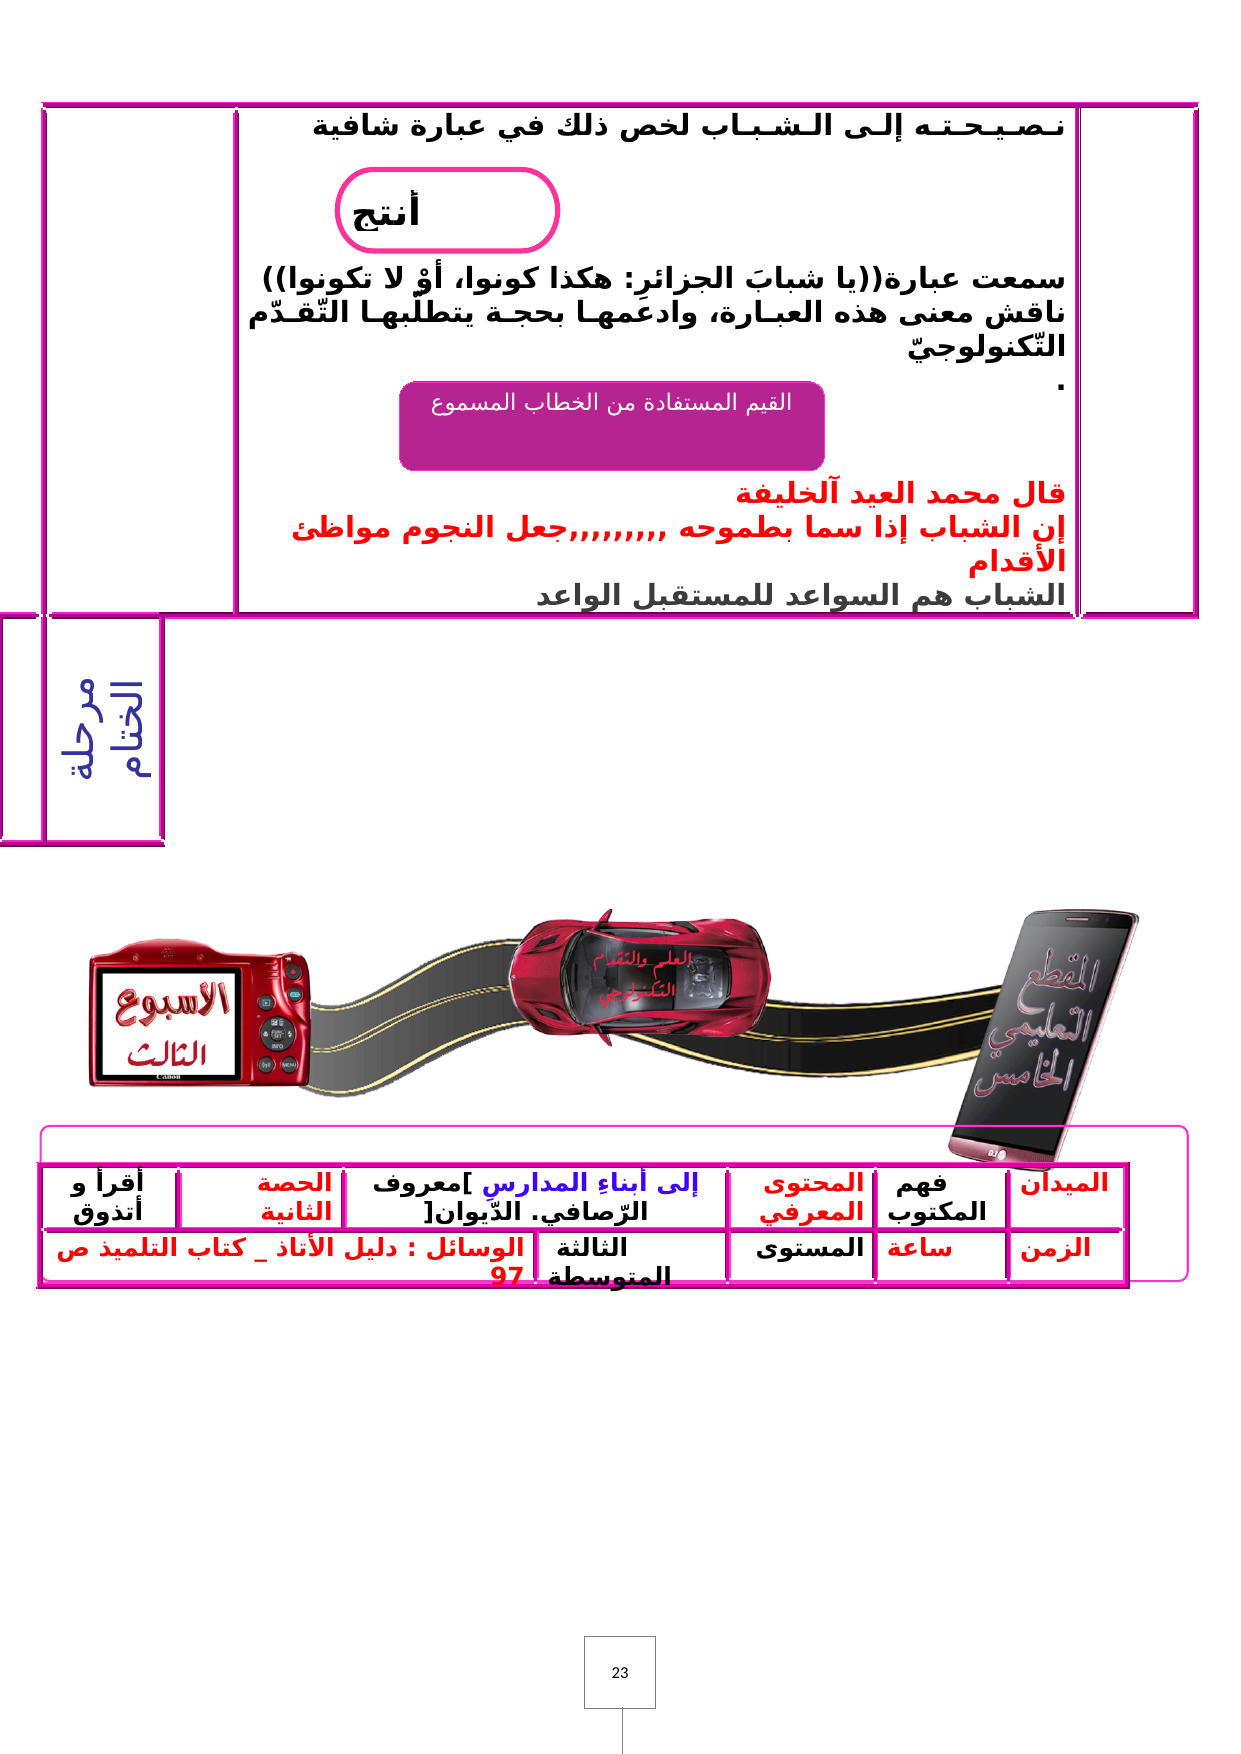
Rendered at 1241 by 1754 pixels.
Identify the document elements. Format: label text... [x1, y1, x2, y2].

picture [88, 1168, 97, 1175]
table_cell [236, 107, 1075, 612]
table_cell مرحلة الختام [46, 612, 162, 840]
picture [88, 909, 1152, 1124]
picture [138, 1167, 641, 1175]
picture [88, 1127, 1152, 1175]
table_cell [44, 107, 236, 612]
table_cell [1081, 107, 1196, 612]
picture [98, 1168, 137, 1175]
picture [642, 1167, 1123, 1175]
